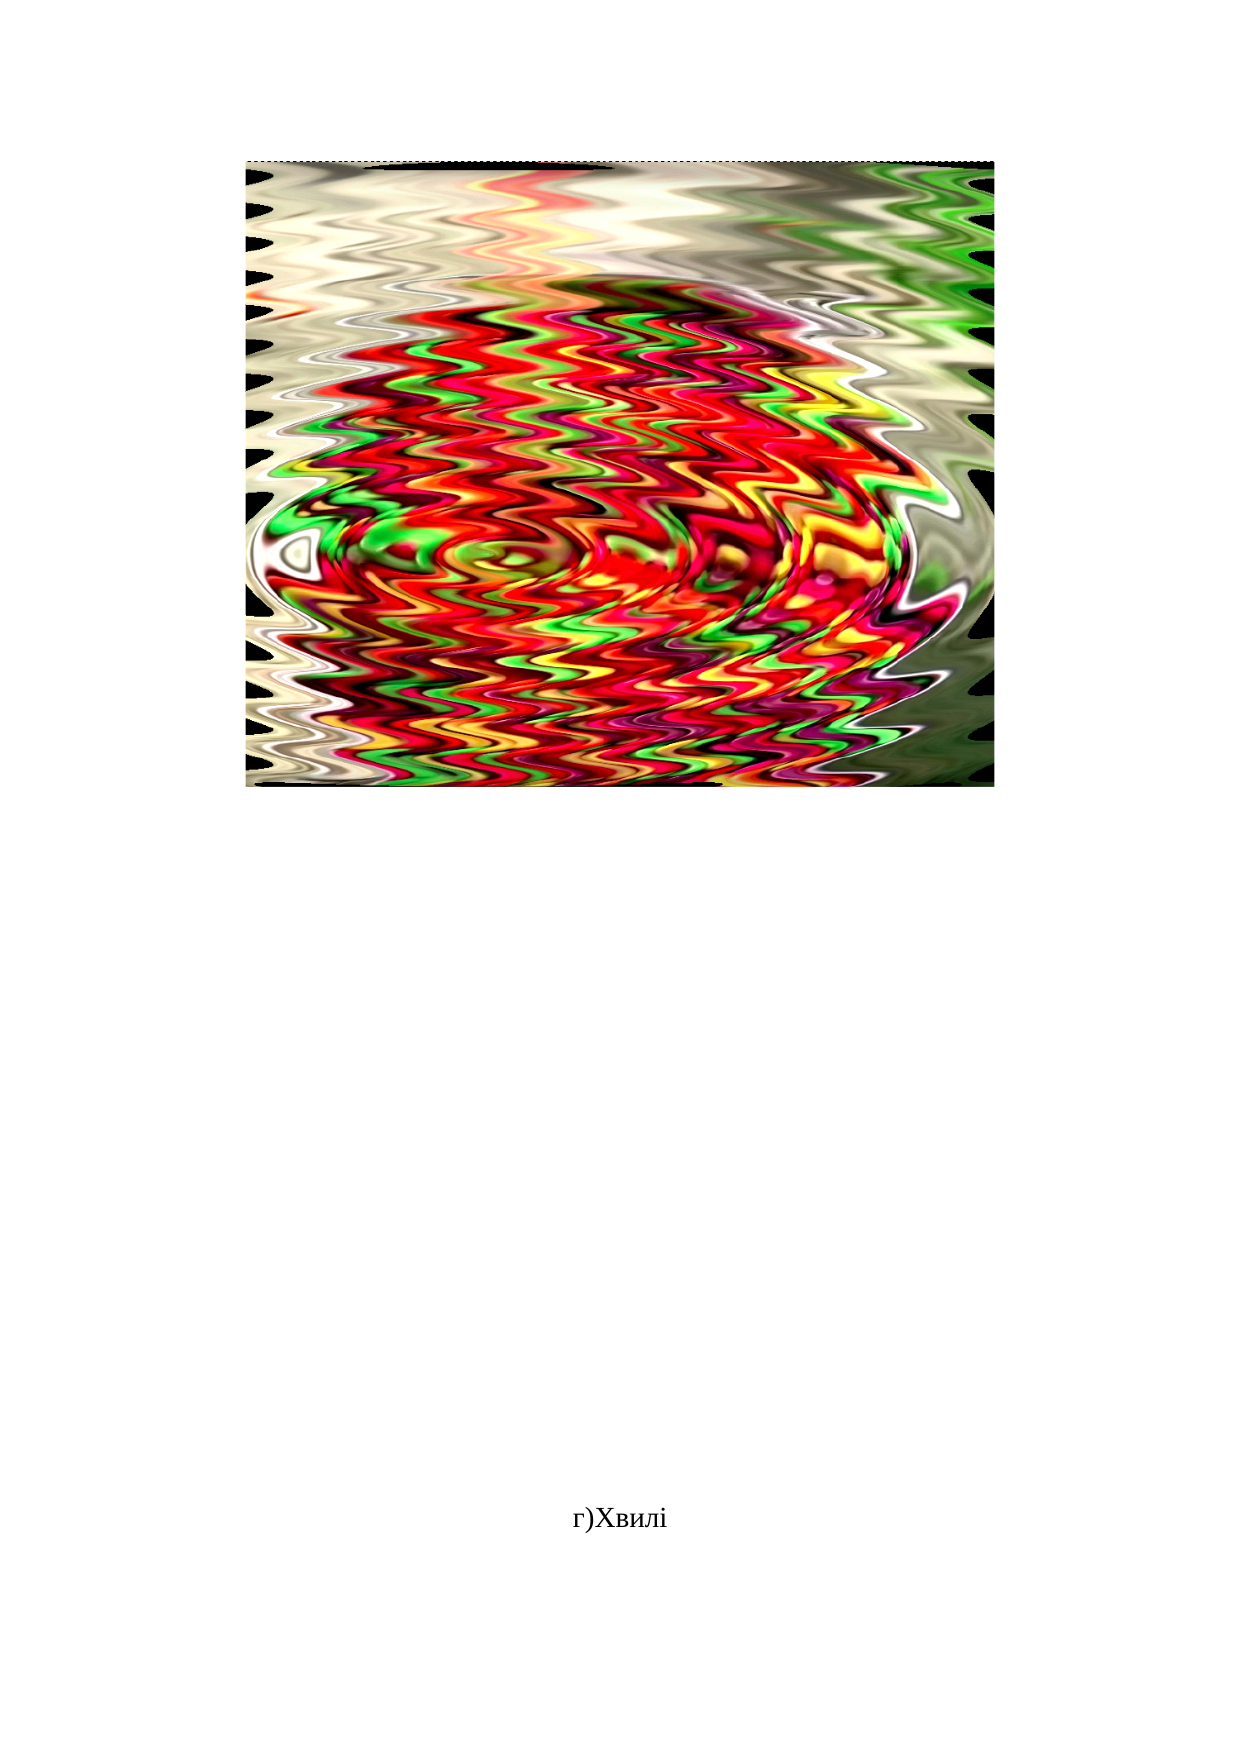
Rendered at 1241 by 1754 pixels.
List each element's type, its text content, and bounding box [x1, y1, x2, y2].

text г)Хвилі [150, 1484, 1090, 1549]
